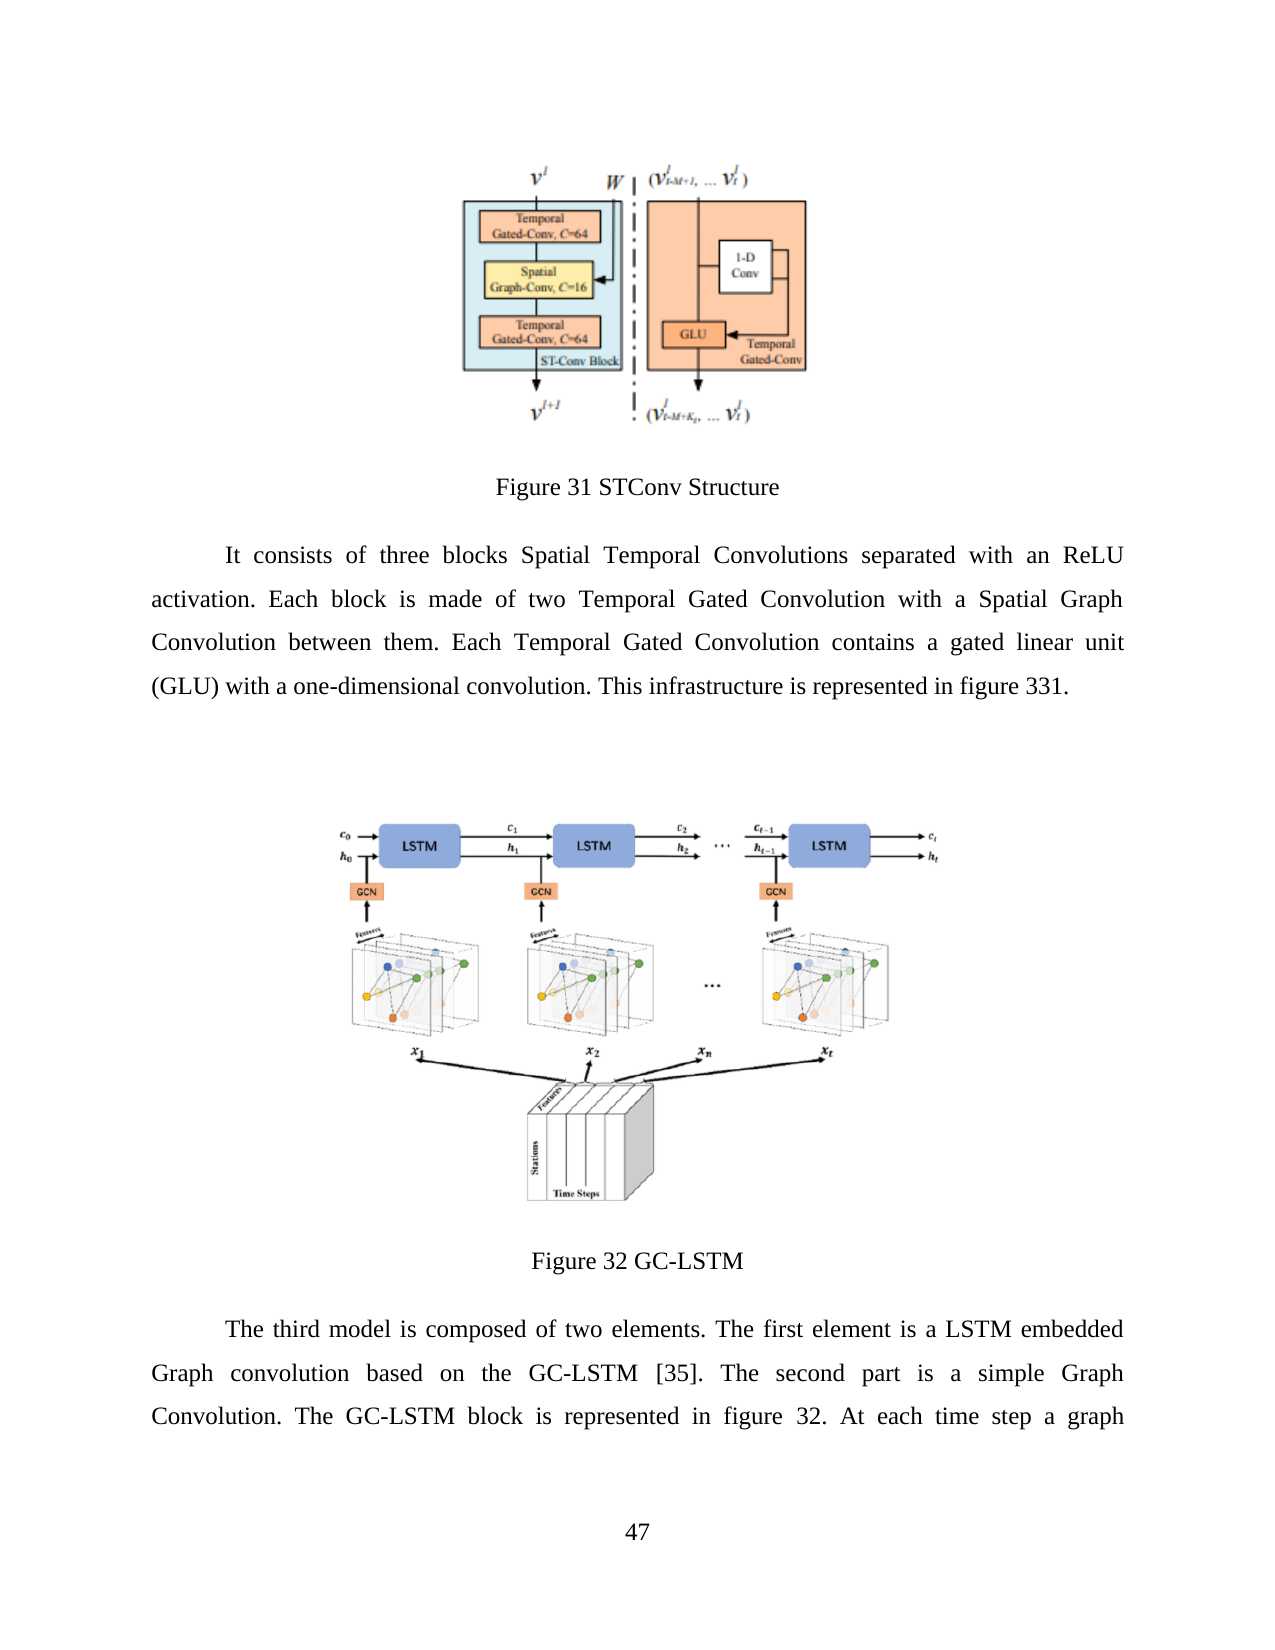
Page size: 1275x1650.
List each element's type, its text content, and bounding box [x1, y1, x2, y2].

picture [456, 150, 819, 433]
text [151, 1314, 1125, 1430]
picture [333, 806, 942, 1207]
text It consists of three blocks Spatial Temporal Convolutions separated with an ReLU activation. Each block is made of two Temporal Gated Convolution with a Spatial Graph Convolution between them. Each Temporal Gated Convolution contains a gated linear unit (GLU) with a one-dimensional convolution. This infrastructure is represented in figure 331. [151, 540, 1125, 700]
